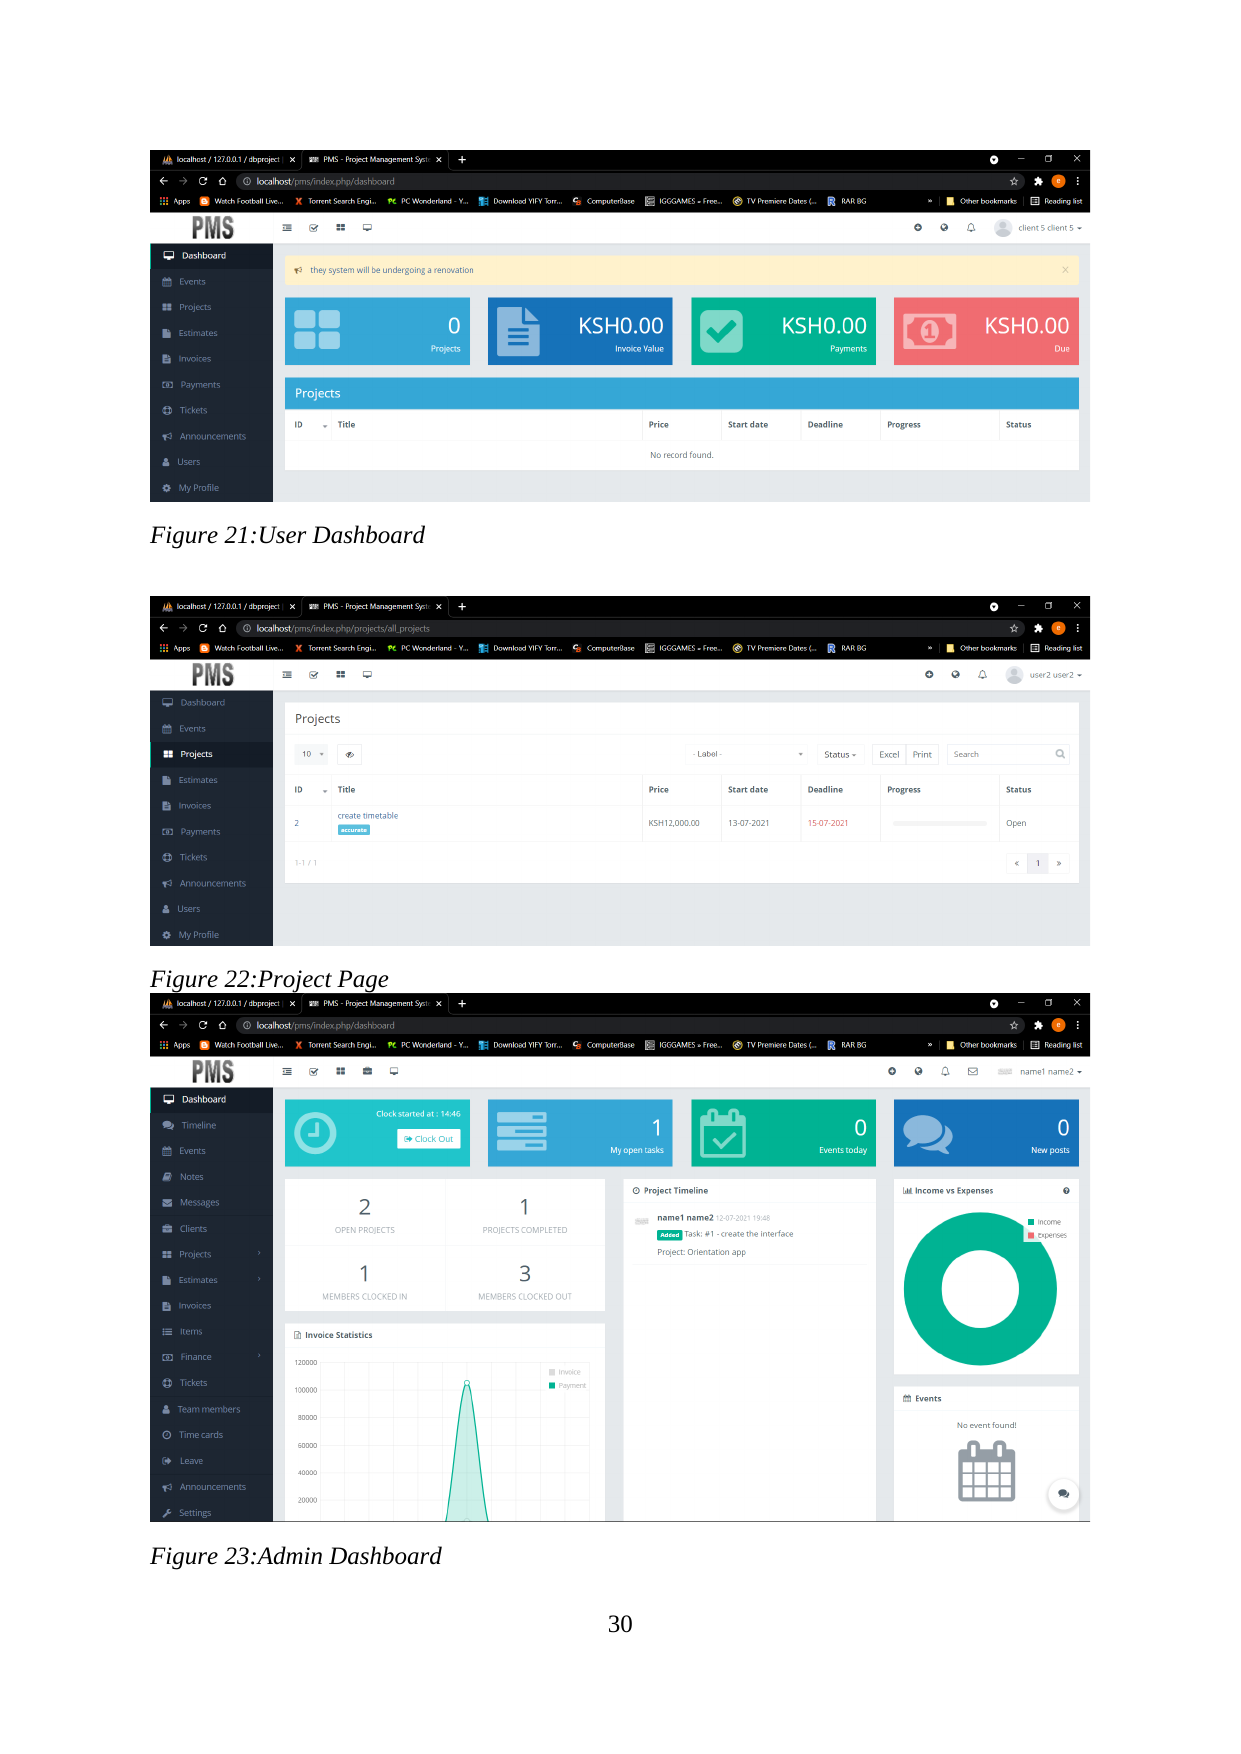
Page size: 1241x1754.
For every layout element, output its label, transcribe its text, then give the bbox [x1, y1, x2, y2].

picture [150, 150, 1091, 502]
picture [150, 993, 1091, 1522]
picture [150, 596, 1091, 946]
